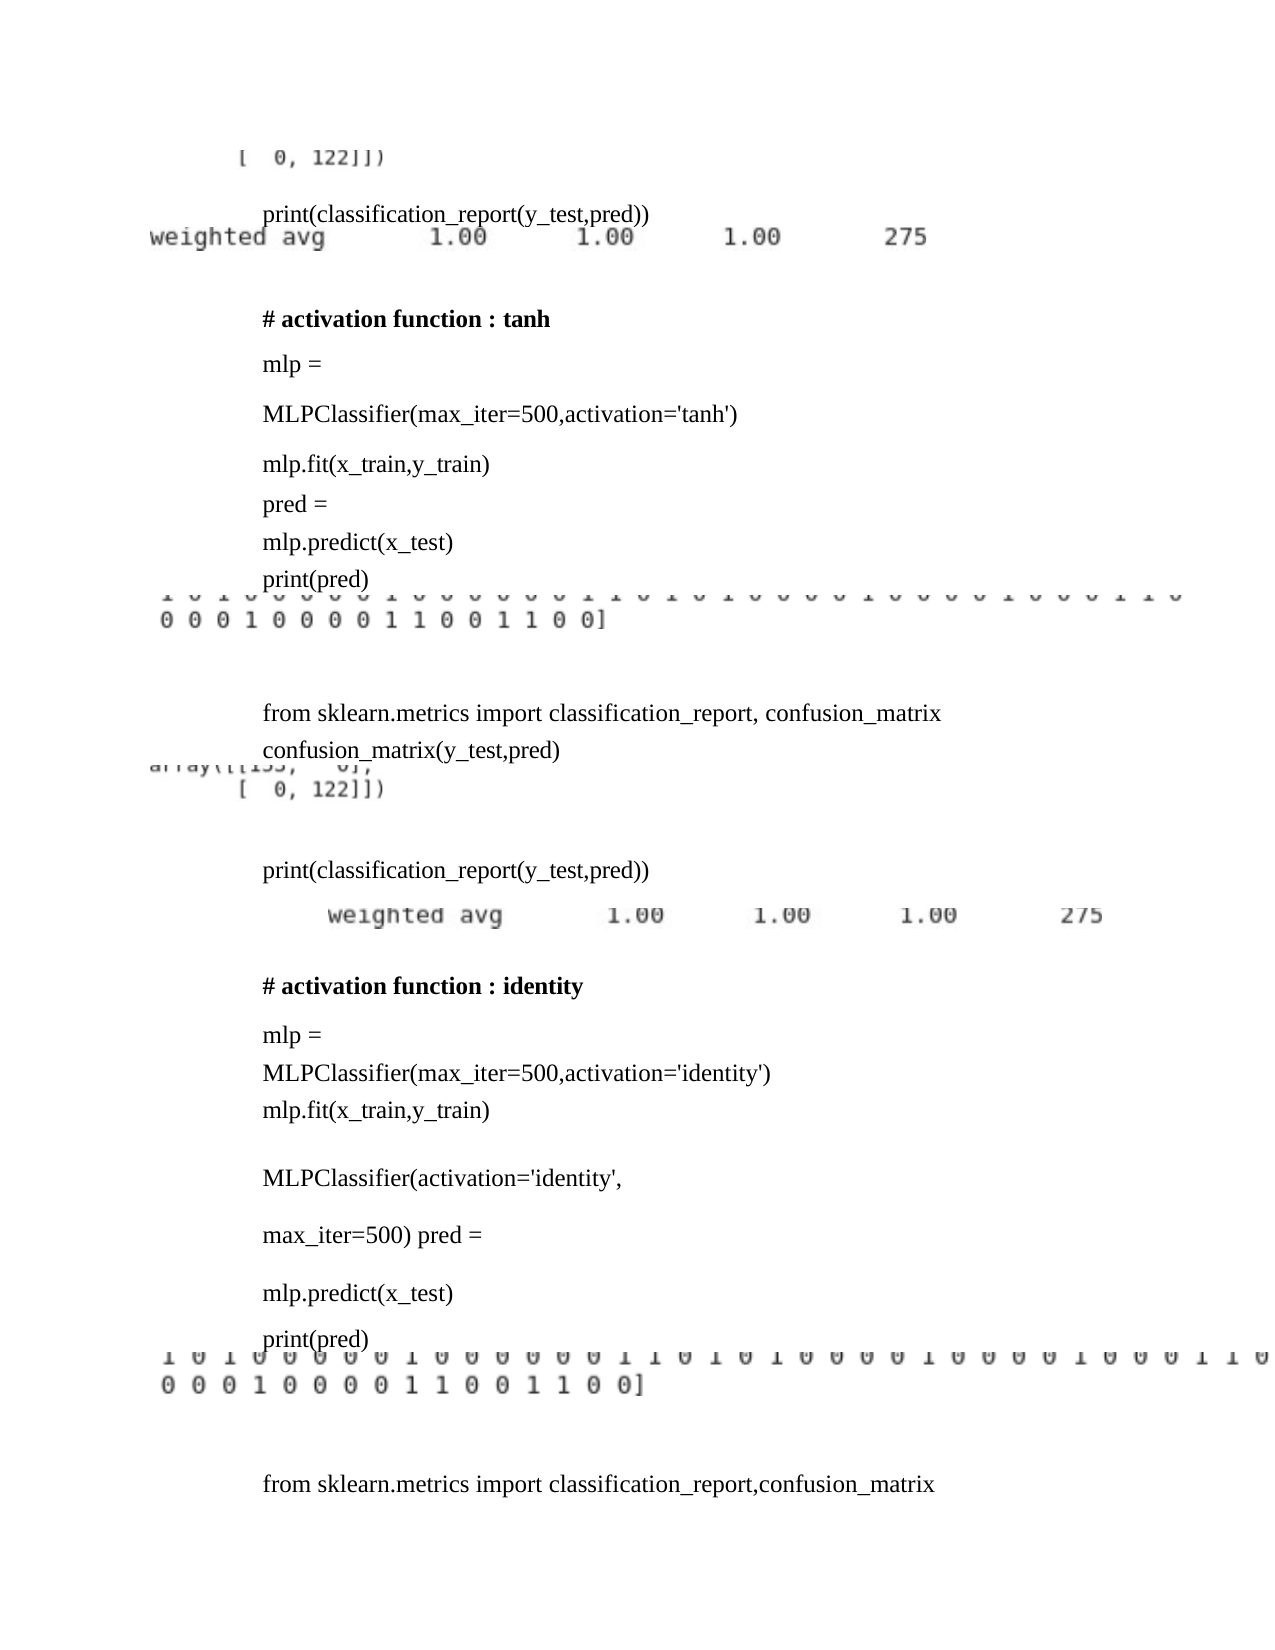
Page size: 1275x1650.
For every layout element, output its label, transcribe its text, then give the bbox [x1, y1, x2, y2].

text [262, 1462, 1044, 1500]
text print(pred) [262, 1327, 1125, 1352]
text # activation function : tanh [262, 308, 1125, 333]
text pred = mlp.predict(x_test) print(pred) [262, 483, 455, 595]
text mlp = MLPClassifier(max_iter=500,activation='identity') mlp.fit(x_train,y_train) [262, 1014, 793, 1126]
text MLPClassifier(activation='identity', max_iter=500) pred = mlp.predict(x_test) [262, 1141, 638, 1313]
text from sklearn.metrics import classification_report, confusion_matrix confusion_matrix(y_test,pred) [262, 691, 1044, 766]
text # activation function : identity [262, 974, 1125, 999]
text print(classification_report(y_test,pred)) [262, 859, 1125, 884]
text print(classification_report(y_test,pred)) [262, 202, 1125, 227]
text mlp = MLPClassifier(max_iter=500,activation='tanh') mlp.fit(x_train,y_train) [262, 333, 793, 483]
